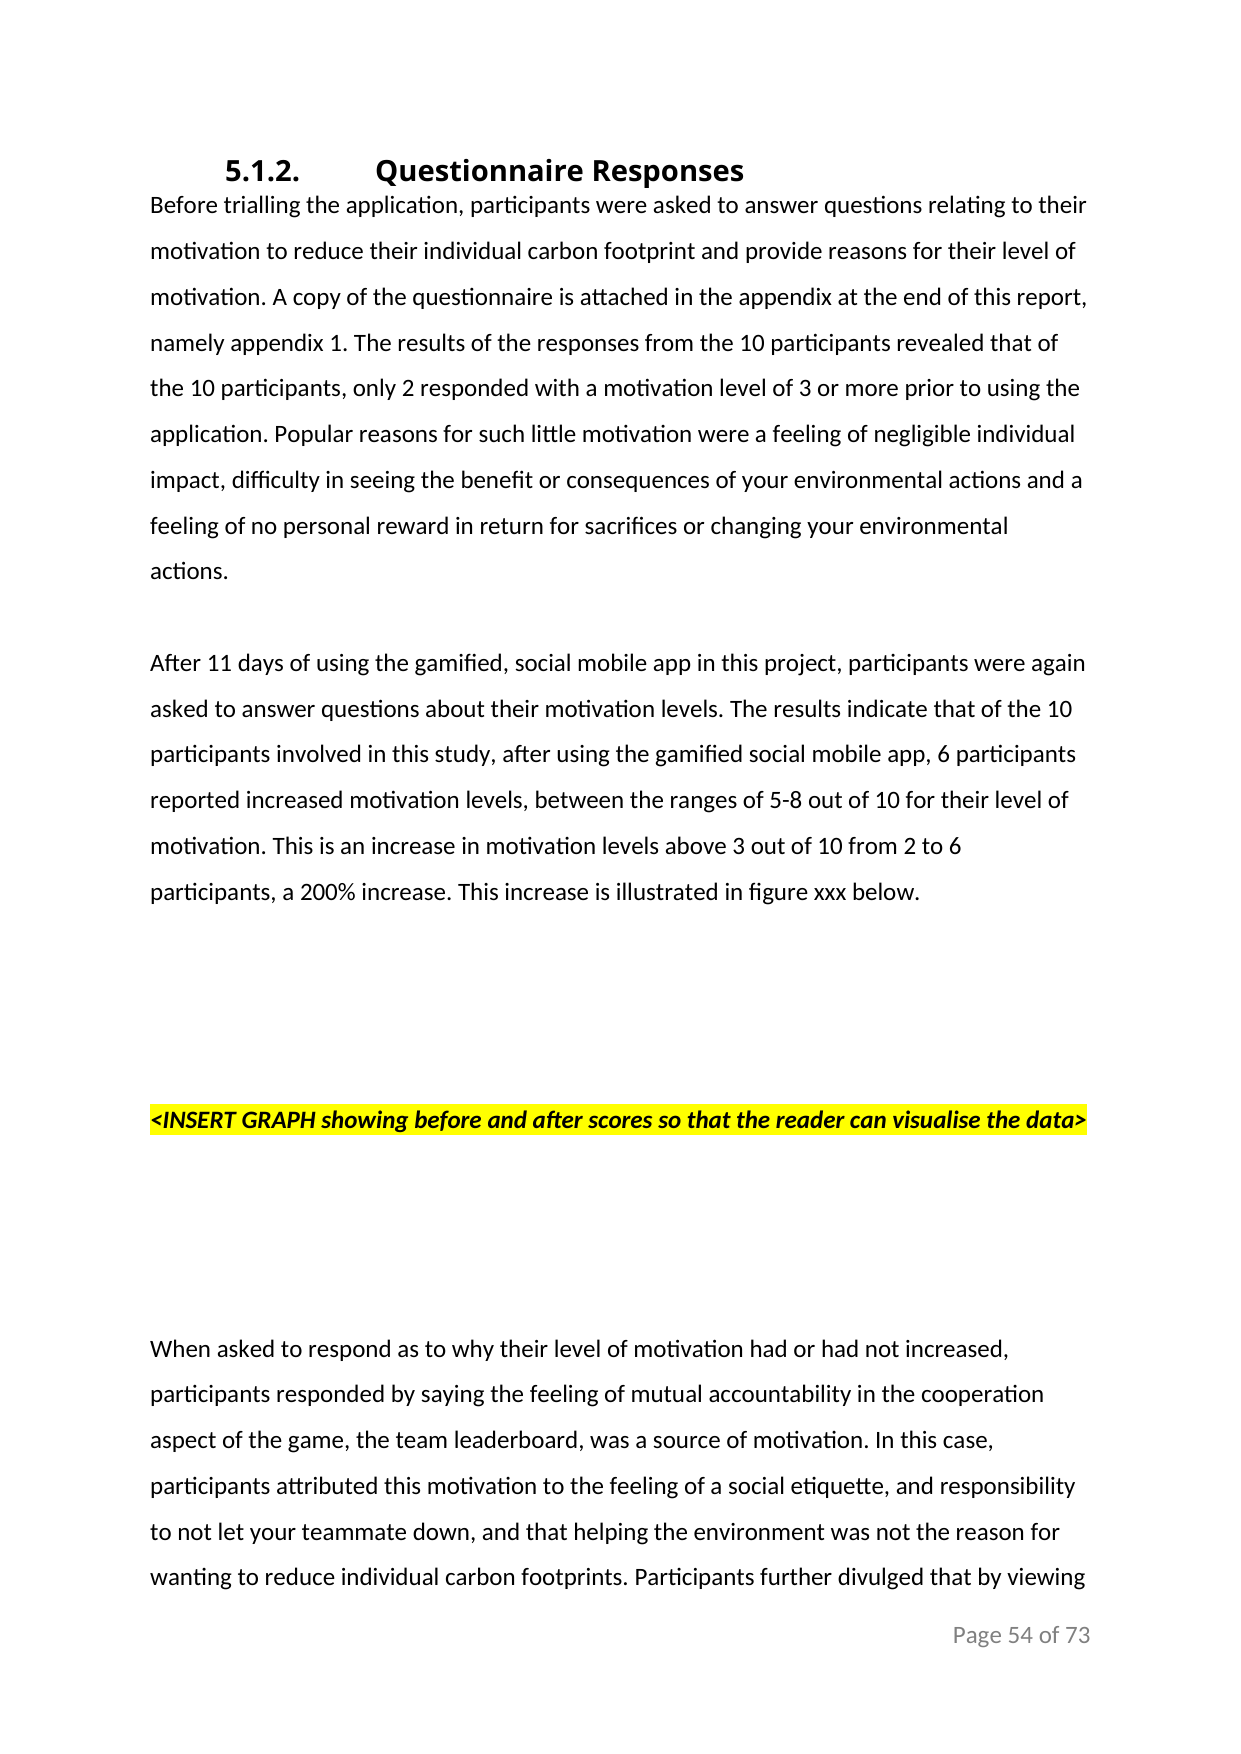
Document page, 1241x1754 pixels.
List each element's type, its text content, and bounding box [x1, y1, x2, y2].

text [150, 150, 1090, 318]
text After 11 days of using the gamified, social mobile app in this project, participants were again asked to answer questions about their motivation levels. The results indicate that of the 10 participants involved in this study, after using the gamified social mobile app, 6 participants reported increased motivation levels, between the ranges of 5-8 out of 10 for their level of motivation. This is an increase in motivation levels above 3 out of 10 from 2 to 6 participants, a 200% increase. This increase is illustrated in figure xxx below. [150, 379, 1090, 638]
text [150, 1476, 1090, 1598]
text When asked to respond as to why their level of motivation had or had not increased, participants responded by saying the feeling of mutual accountability in the cooperation aspect of the game, the team leaderboard, was a source of motivation. In this case, participants attributed this motivation to the feeling of a social etiquette, and responsibility to not let your teammate down, and that helping the environment was not the reason for wanting to reduce individual carbon footprints. Participants further divulged that by viewing their individual scores over time they could visually see their performance, motivating them to improve their scores, or not to decline in scores. [150, 1064, 1090, 1415]
